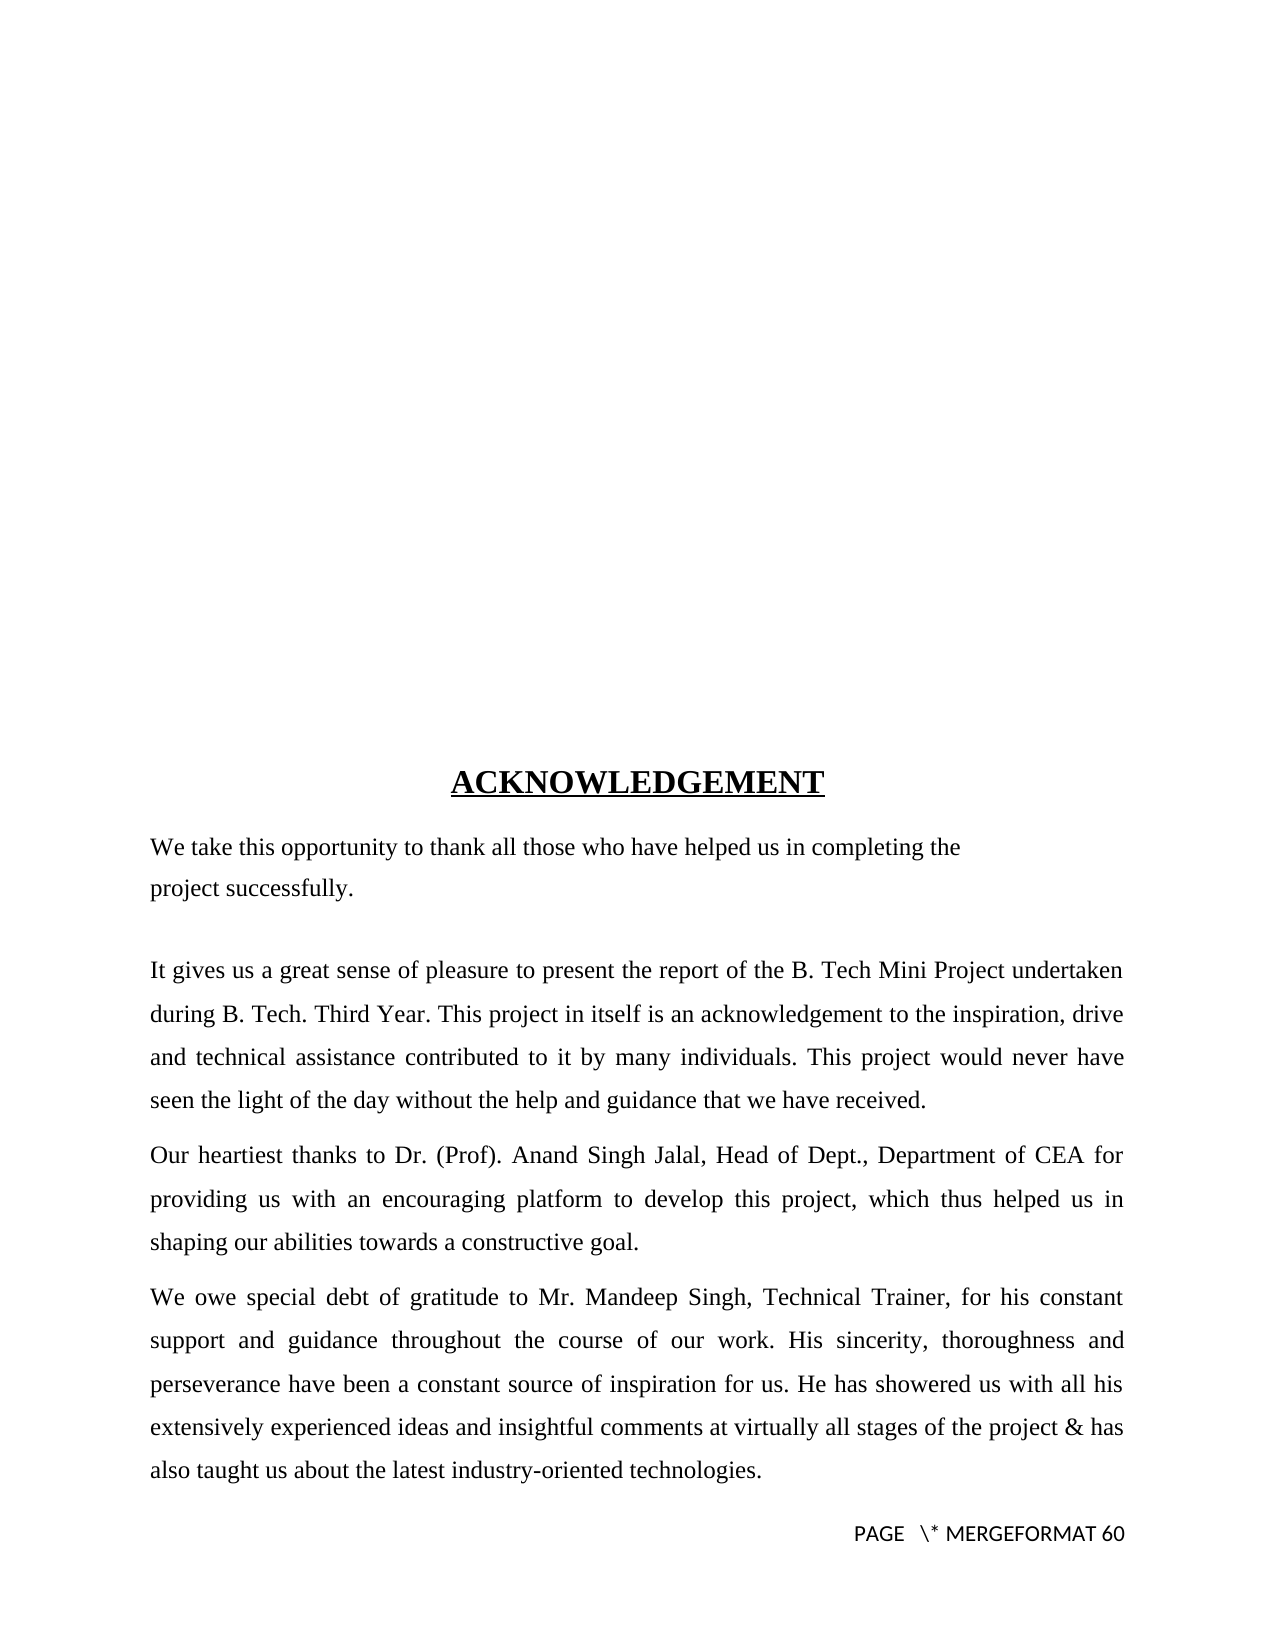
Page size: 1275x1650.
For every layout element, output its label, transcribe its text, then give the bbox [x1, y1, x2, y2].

text Our heartiest thanks to Dr. (Prof). Anand Singh Jalal, Head of Dept., Department of CEA for providing us with an encouraging platform to develop this project, which thus helped us in shaping our abilities towards a constructive goal. [150, 1141, 1125, 1256]
text We take this opportunity to thank all those who have helped us in completing the [150, 832, 1125, 861]
text We owe special debt of gratitude to Mr. Mandeep Singh, Technical Trainer, for his constant support and guidance throughout the course of our work. His sincerity, thoroughness and perseverance have been a constant source of inspiration for us. He has showered us with all his extensively experienced ideas and insightful comments at virtually all stages of the project & has also taught us about the latest industry-oriented technologies. [150, 1282, 1125, 1484]
text ACKNOWLEDGEMENT [150, 762, 1125, 800]
text project successfully. [150, 873, 1125, 902]
text It gives us a great sense of pleasure to present the report of the B. Tech Mini Project undertaken during B. Tech. Third Year. This project in itself is an acknowledgement to the inspiration, drive and technical assistance contributed to it by many individuals. This project would never have seen the light of the day without the help and guidance that we have received. [150, 956, 1125, 1114]
